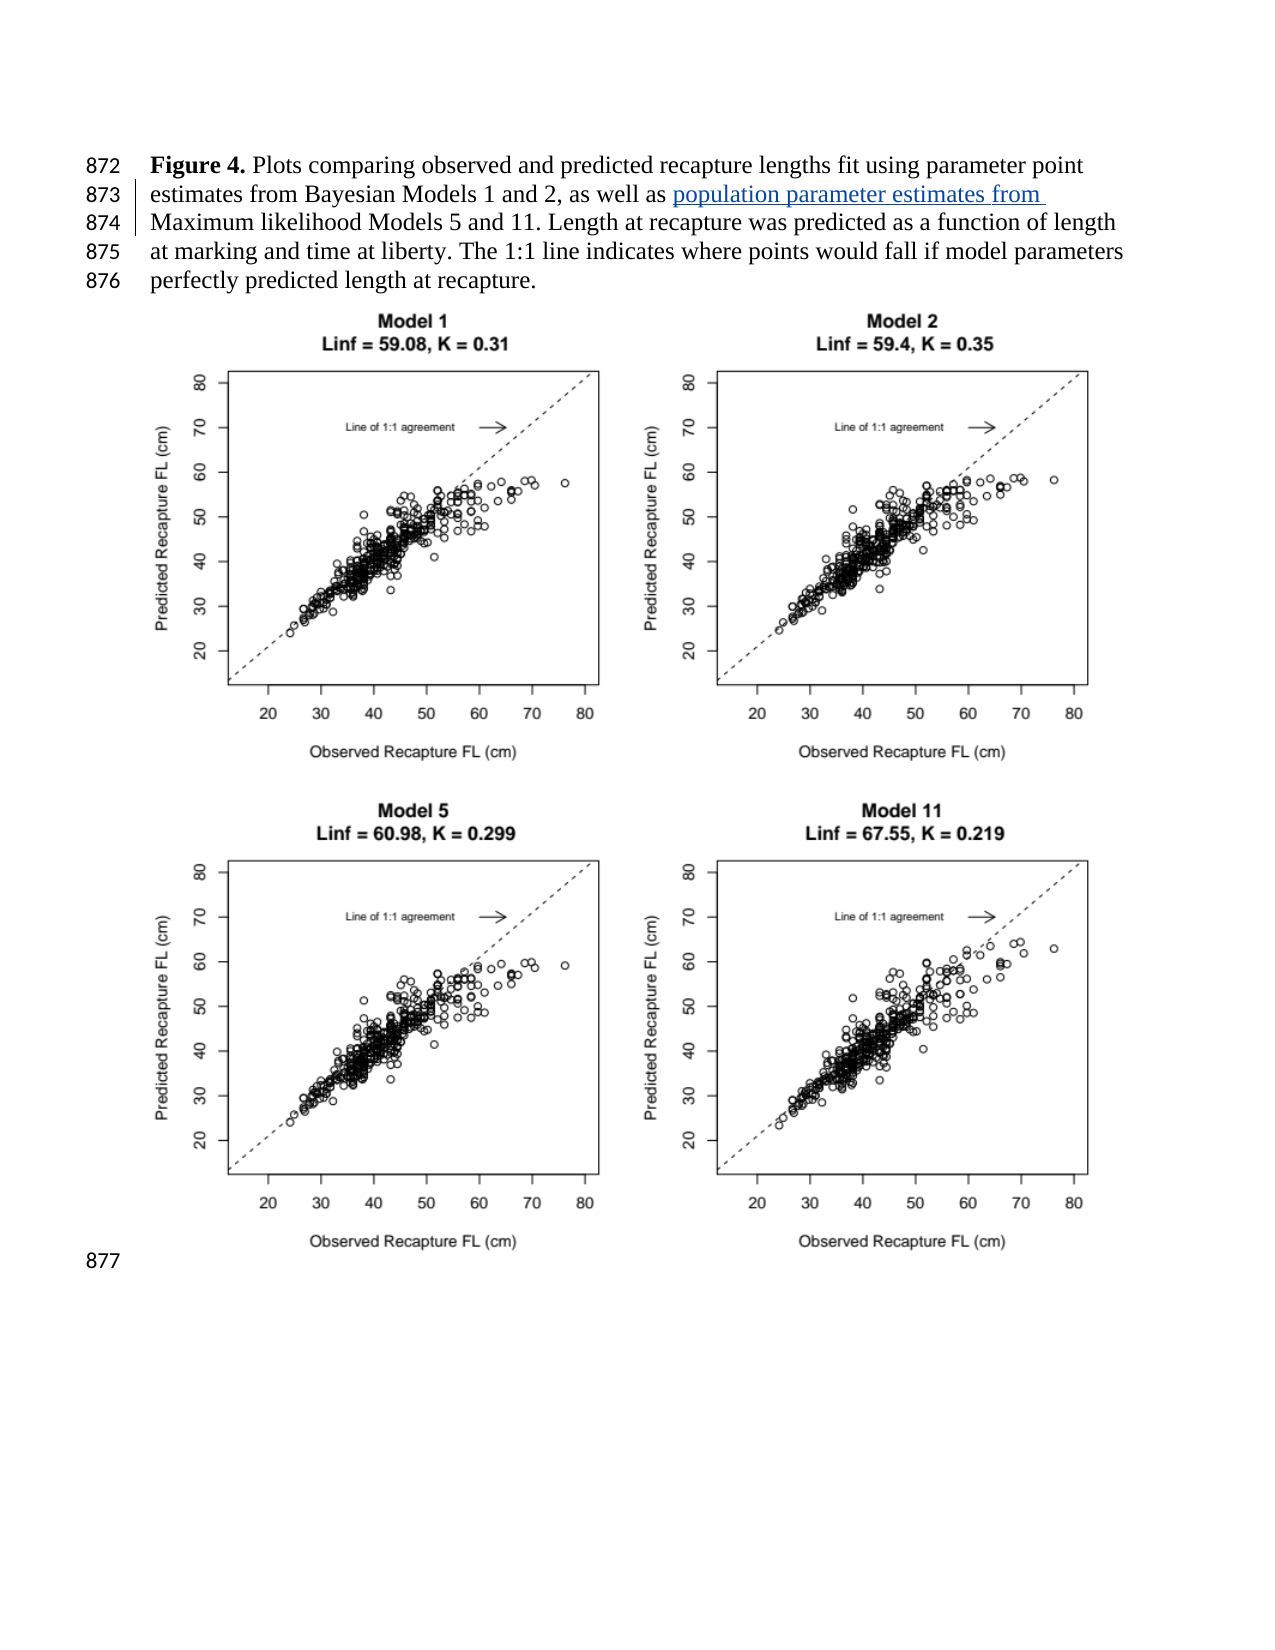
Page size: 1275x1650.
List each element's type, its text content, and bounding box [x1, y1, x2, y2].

text Figure 4. Plots comparing observed and predicted recapture lengths fit using parameter point estimates from Bayesian Models 1 and 2, as well as Maximum likelihood Models 5 and 11. Length at recapture was predicted as a function of length at marking and time at liberty. The 1:1 line indicates where points would fall if model parameters perfectly predicted length at recapture. [150, 150, 1125, 294]
